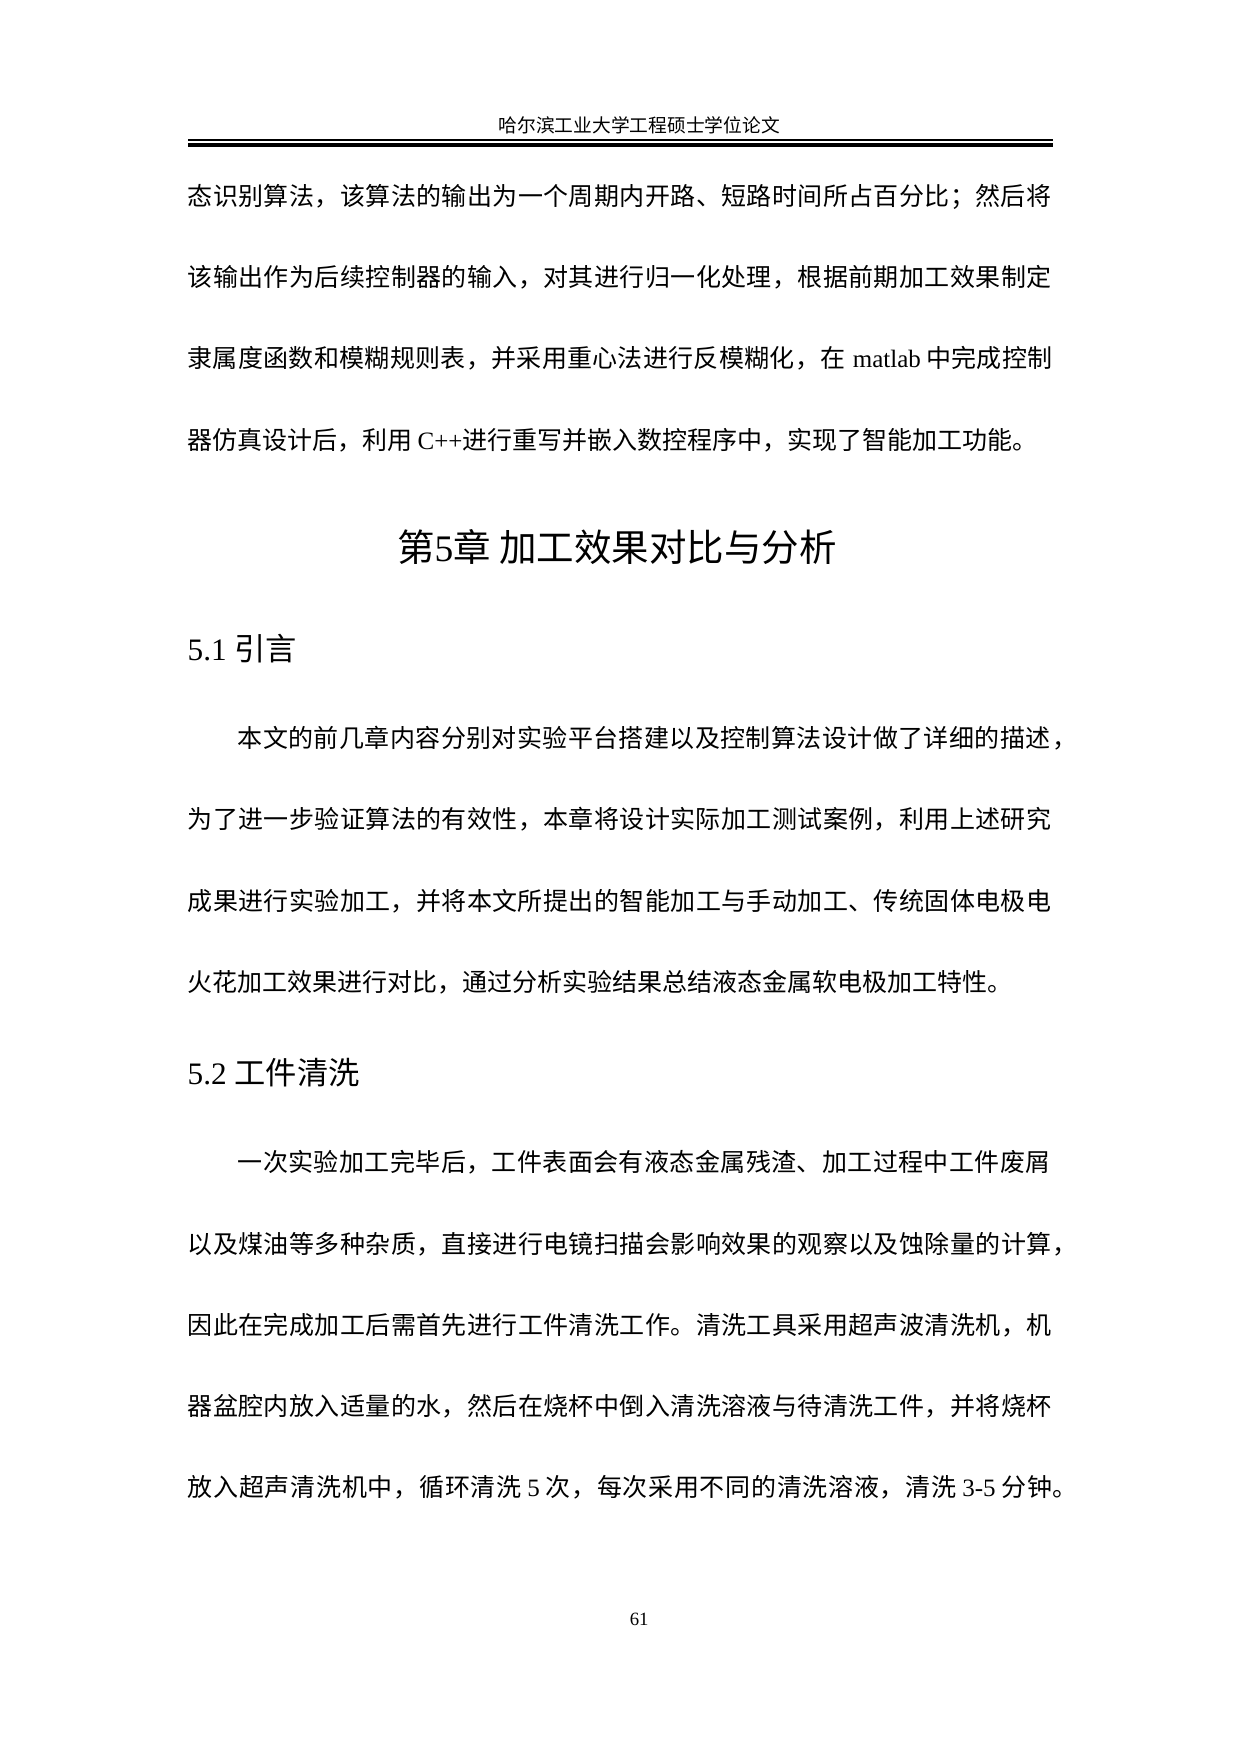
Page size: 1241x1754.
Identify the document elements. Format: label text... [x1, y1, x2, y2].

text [187, 162, 1053, 471]
subtitle 工件清洗 [187, 1038, 1053, 1103]
text 本文的前几章内容分别对实验平台搭建以及控制算法设计做了详细的描述，为了进一步验证算法的有效性，本章将设计实际加工测试案例，利用上述研究成果进行实验加工，并将本文所提出的智能加工与手动加工、传统固体电极电火花加工效果进行对比，通过分析实验结果总结液态金属软电极加工特性。 [187, 704, 1053, 1013]
subtitle 引言 [187, 614, 1053, 679]
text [187, 1128, 1053, 1518]
subtitle 加工效果对比与分析 [232, 512, 1053, 577]
